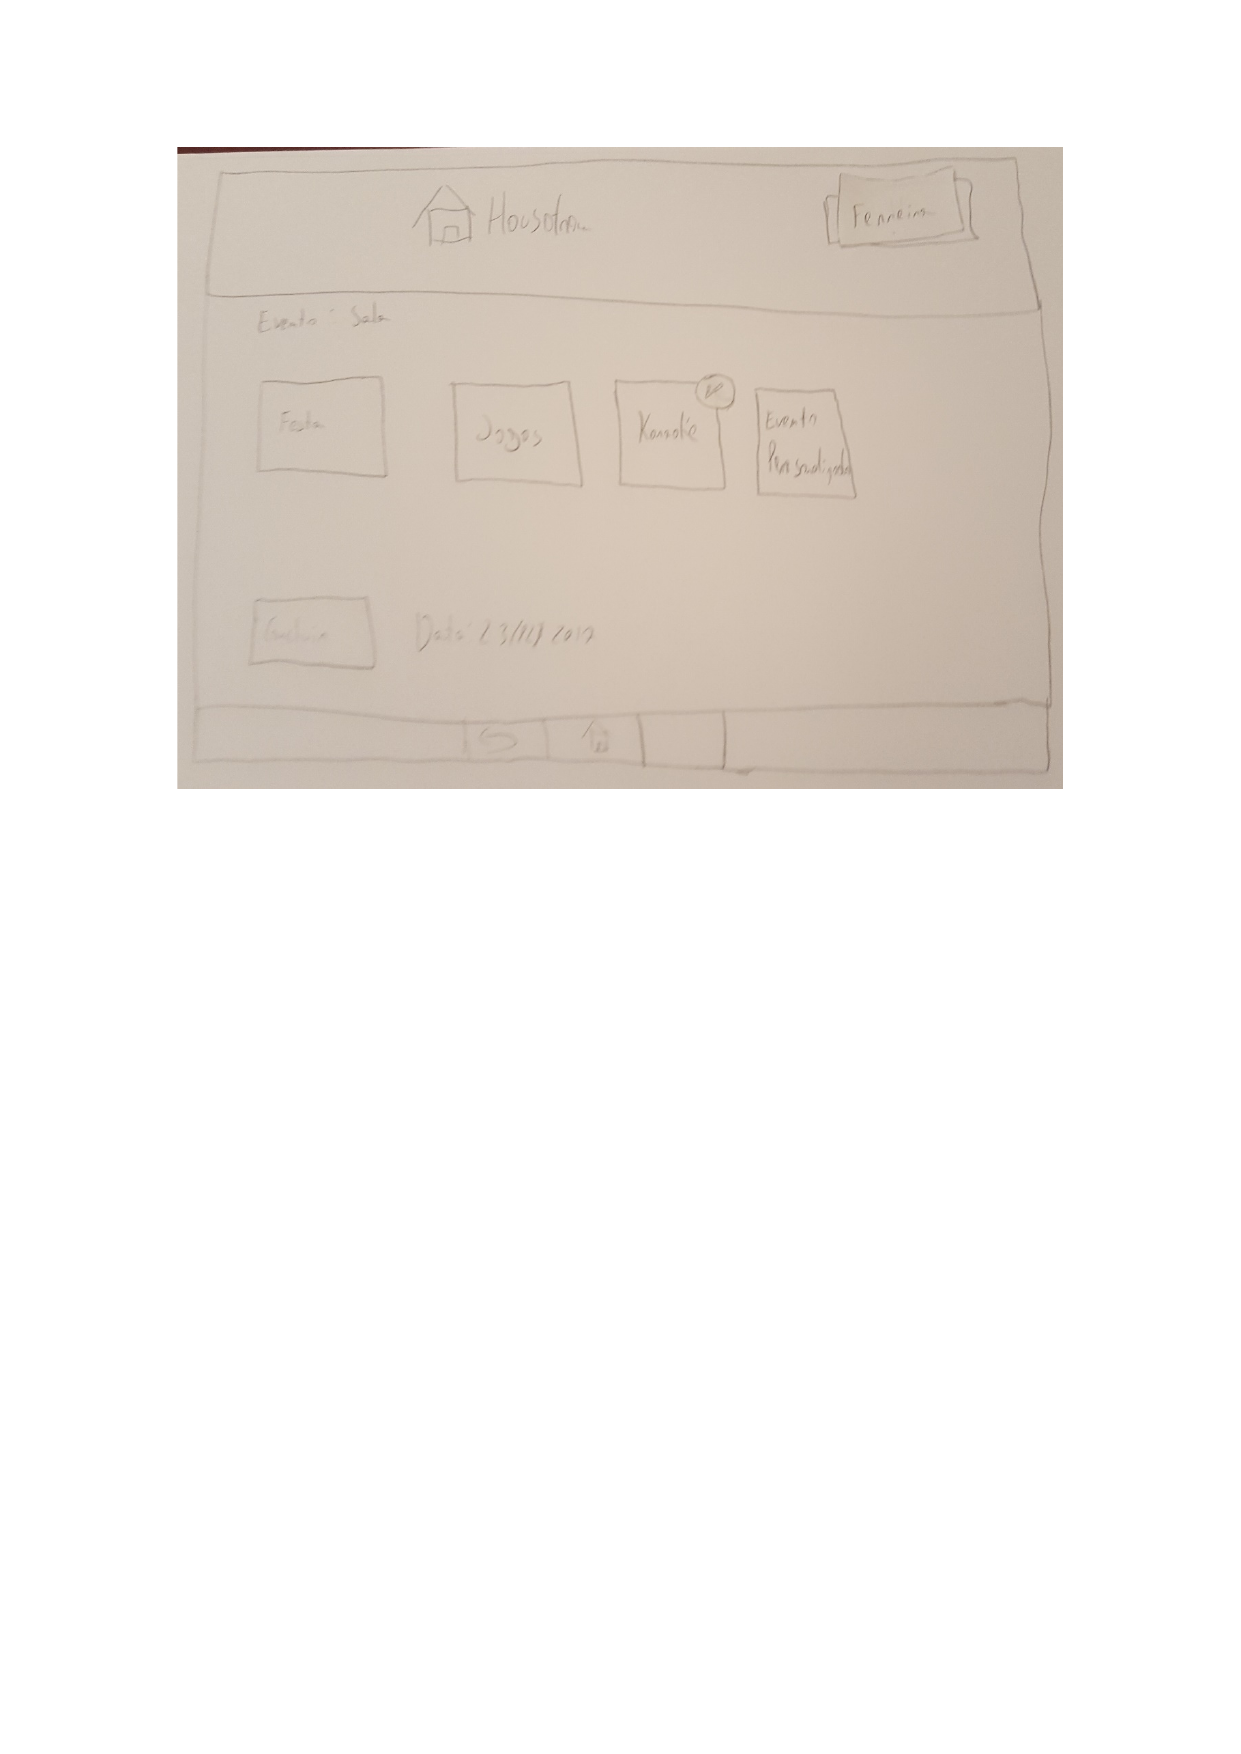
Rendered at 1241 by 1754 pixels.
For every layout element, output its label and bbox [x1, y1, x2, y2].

picture [177, 147, 1063, 789]
